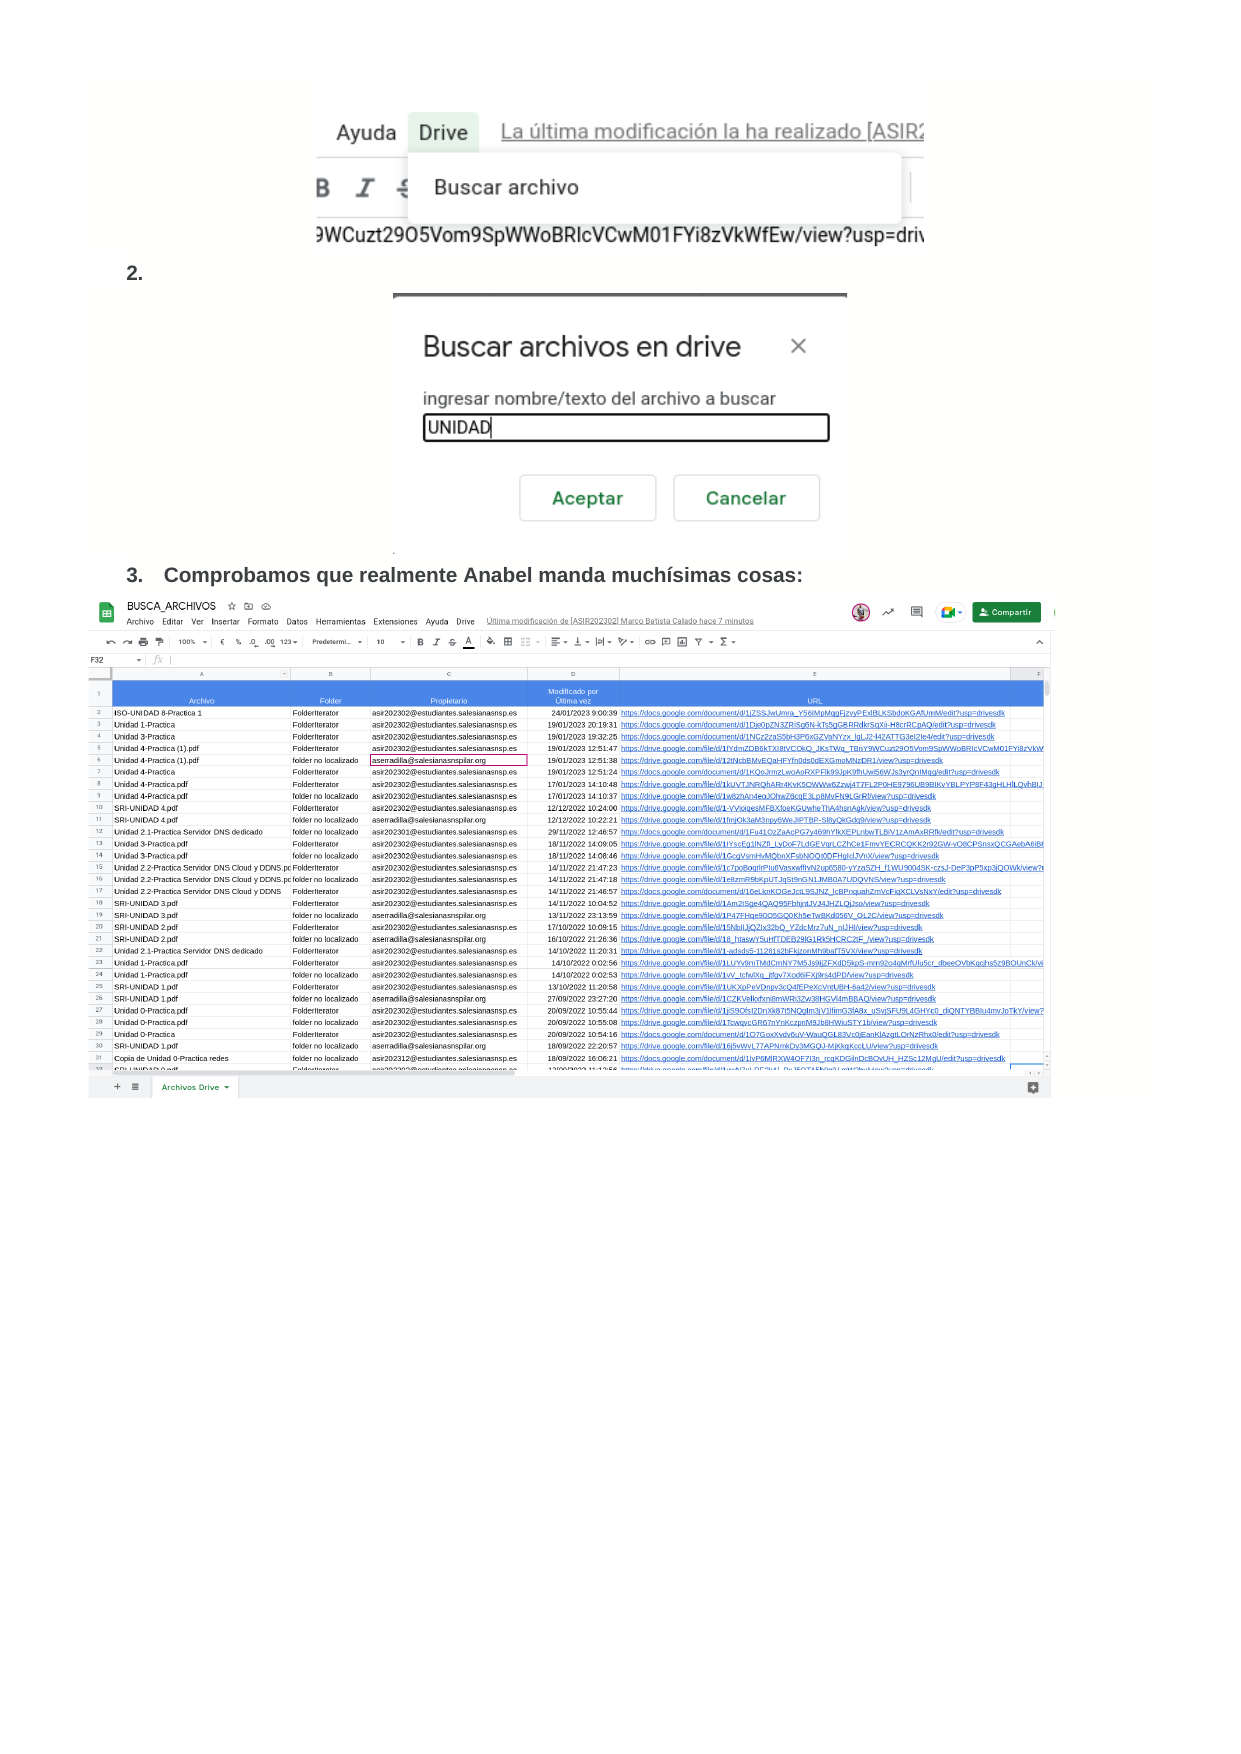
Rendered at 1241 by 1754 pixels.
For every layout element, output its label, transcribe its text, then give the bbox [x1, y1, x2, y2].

picture [316, 73, 924, 252]
list Comprobamos que realmente Anabel manda muchísimas cosas: [126, 563, 1152, 587]
picture [393, 293, 848, 554]
picture [88, 595, 1056, 1098]
